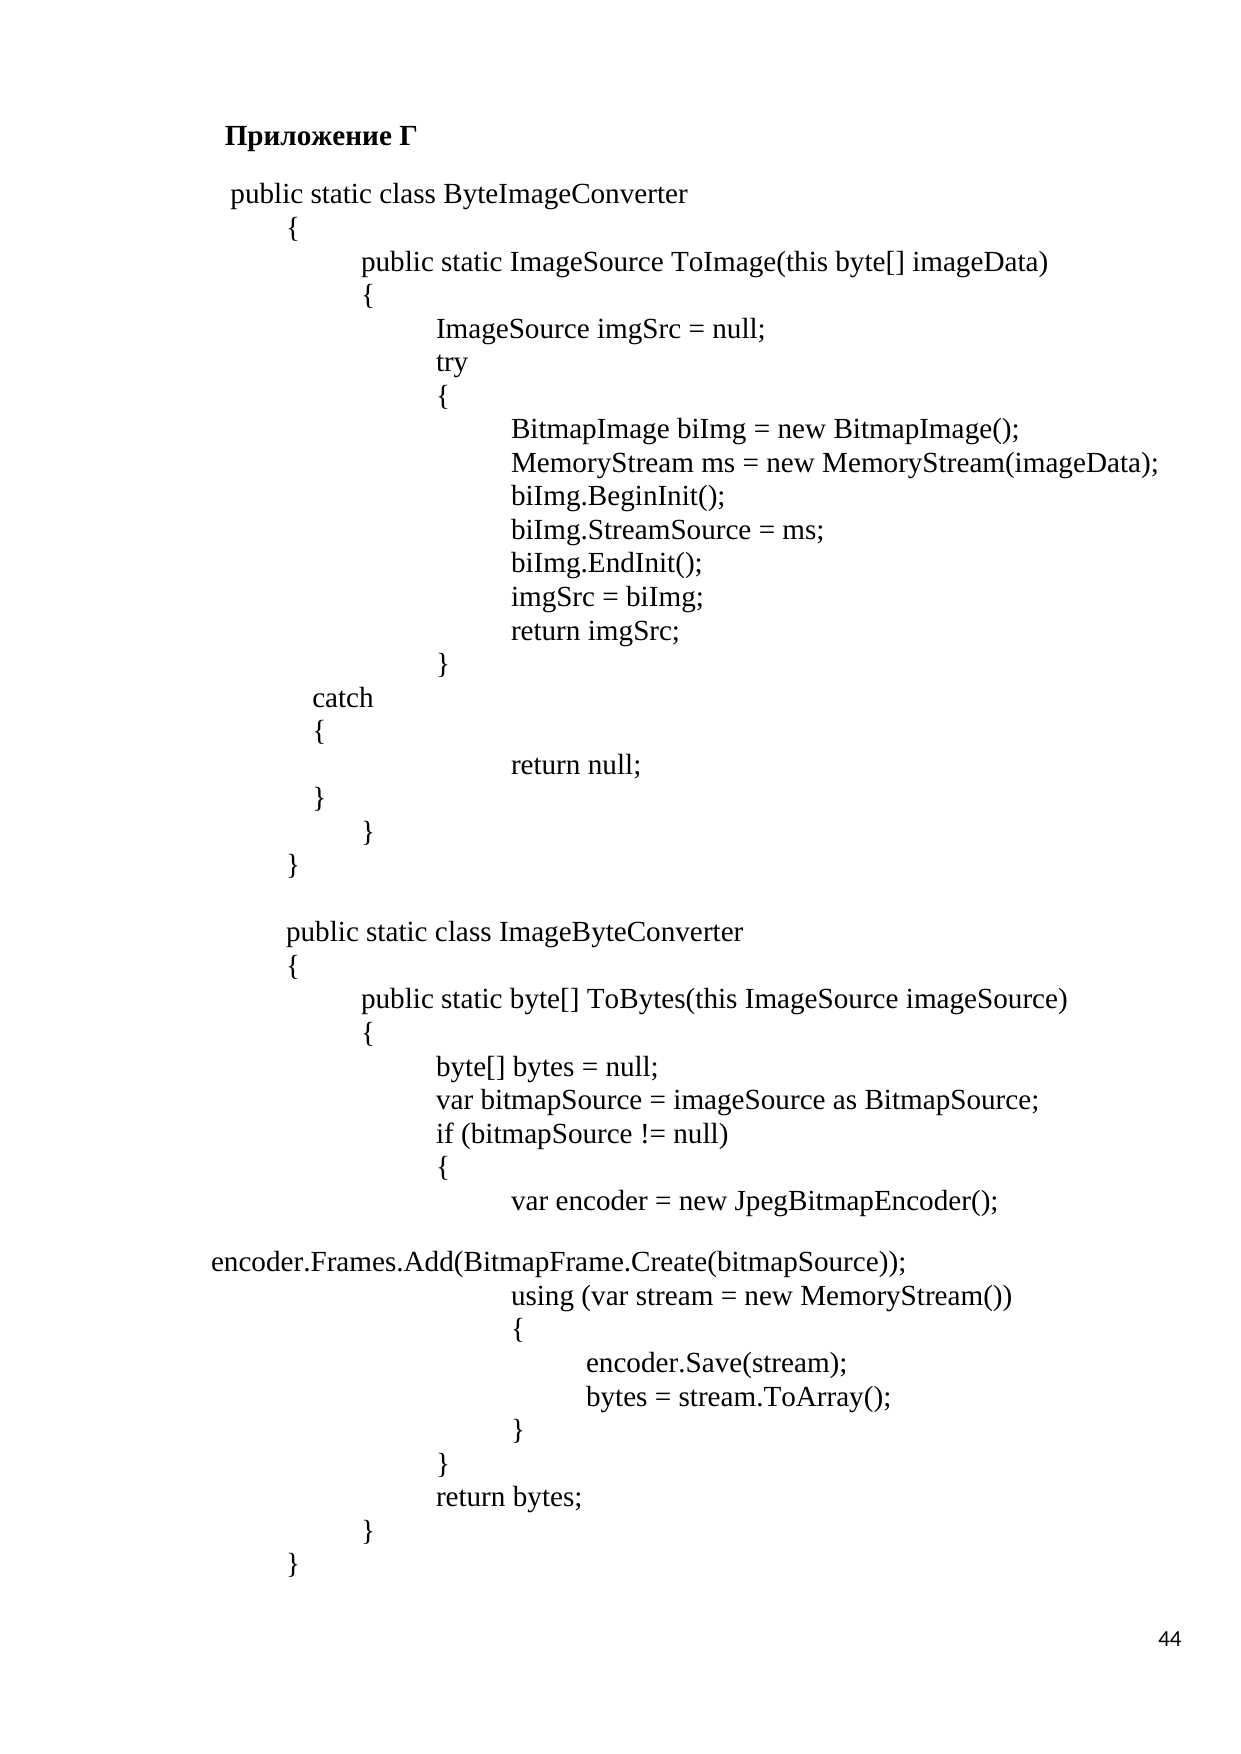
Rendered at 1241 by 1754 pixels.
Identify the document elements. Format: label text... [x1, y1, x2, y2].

text { [136, 210, 1181, 244]
text { [136, 1149, 1181, 1183]
text } [136, 1446, 1181, 1479]
text } [136, 814, 1181, 847]
text public static class ImageByteConverter [136, 914, 1181, 948]
text { [136, 1312, 1181, 1345]
text var bitmapSource = imageSource as BitmapSource; [136, 1082, 1181, 1116]
text biImg.EndInit(); [136, 546, 1181, 579]
title Приложение Г [210, 118, 1181, 152]
text encoder.Frames.Add(BitmapFrame.Create(bitmapSource)); [136, 1216, 1181, 1278]
text if (bitmapSource != null) [136, 1116, 1181, 1149]
text try [136, 344, 1181, 378]
text } [136, 1546, 1181, 1580]
text ImageSource imgSrc = null; [136, 311, 1181, 344]
text { [136, 277, 1181, 311]
text return imgSrc; [136, 613, 1181, 646]
text byte[] bytes = null; [136, 1049, 1181, 1082]
text return null; [136, 747, 1181, 780]
text bytes = stream.ToArray(); [136, 1379, 1181, 1412]
text encoder.Save(stream); [136, 1345, 1181, 1379]
text MemoryStream ms = new MemoryStream(imageData); [136, 445, 1181, 478]
text var encoder = new JpegBitmapEncoder(); [136, 1183, 1181, 1216]
text public static ImageSource ToImage(this byte[] imageData) [136, 244, 1181, 277]
text { [136, 948, 1181, 982]
text imgSrc = biImg; [136, 579, 1181, 613]
text } [136, 646, 1181, 680]
text using (var stream = new MemoryStream()) [136, 1278, 1181, 1312]
text { [136, 378, 1181, 411]
text biImg.BeginInit(); [136, 478, 1181, 512]
text biImg.StreamSource = ms; [136, 512, 1181, 546]
text } [136, 780, 1181, 814]
text catch [136, 680, 1181, 713]
text } [136, 847, 1181, 881]
text BitmapImage biImg = new BitmapImage(); [136, 411, 1181, 445]
text } [136, 1412, 1181, 1446]
text } [136, 1513, 1181, 1546]
text public static byte[] ToBytes(this ImageSource imageSource) [136, 982, 1181, 1015]
text { [136, 1015, 1181, 1049]
text { [136, 713, 1181, 747]
text return bytes; [136, 1479, 1181, 1513]
text public static class ByteImageConverter [136, 177, 1181, 210]
